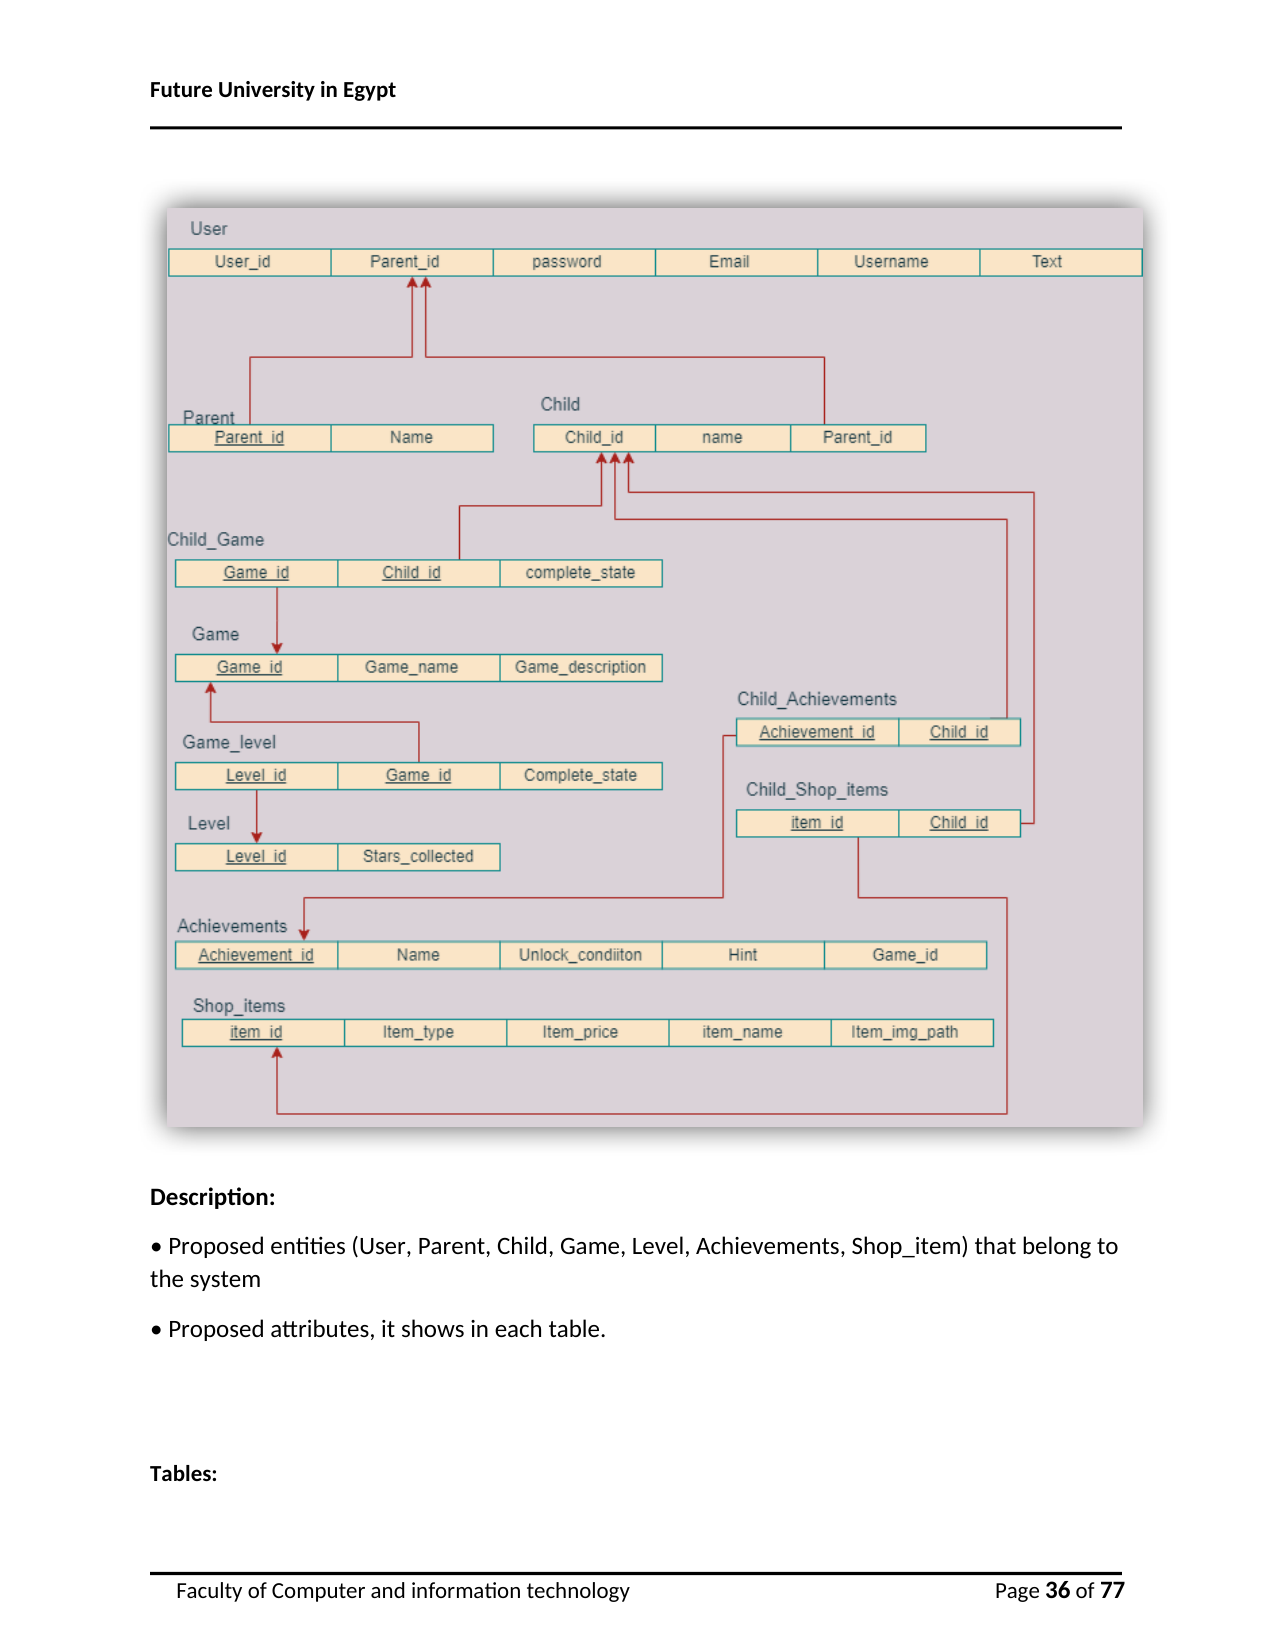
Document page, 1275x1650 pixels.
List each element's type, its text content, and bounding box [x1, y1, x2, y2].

text Tables: [150, 1459, 1125, 1487]
text Description: [150, 1181, 1125, 1211]
picture [167, 208, 1143, 1127]
text • Proposed attributes, it shows in each table. [150, 1313, 1125, 1343]
text • Proposed entities (User, Parent, Child, Game, Level, Achievements, Shop_item) that belong to the system [150, 1230, 1125, 1294]
